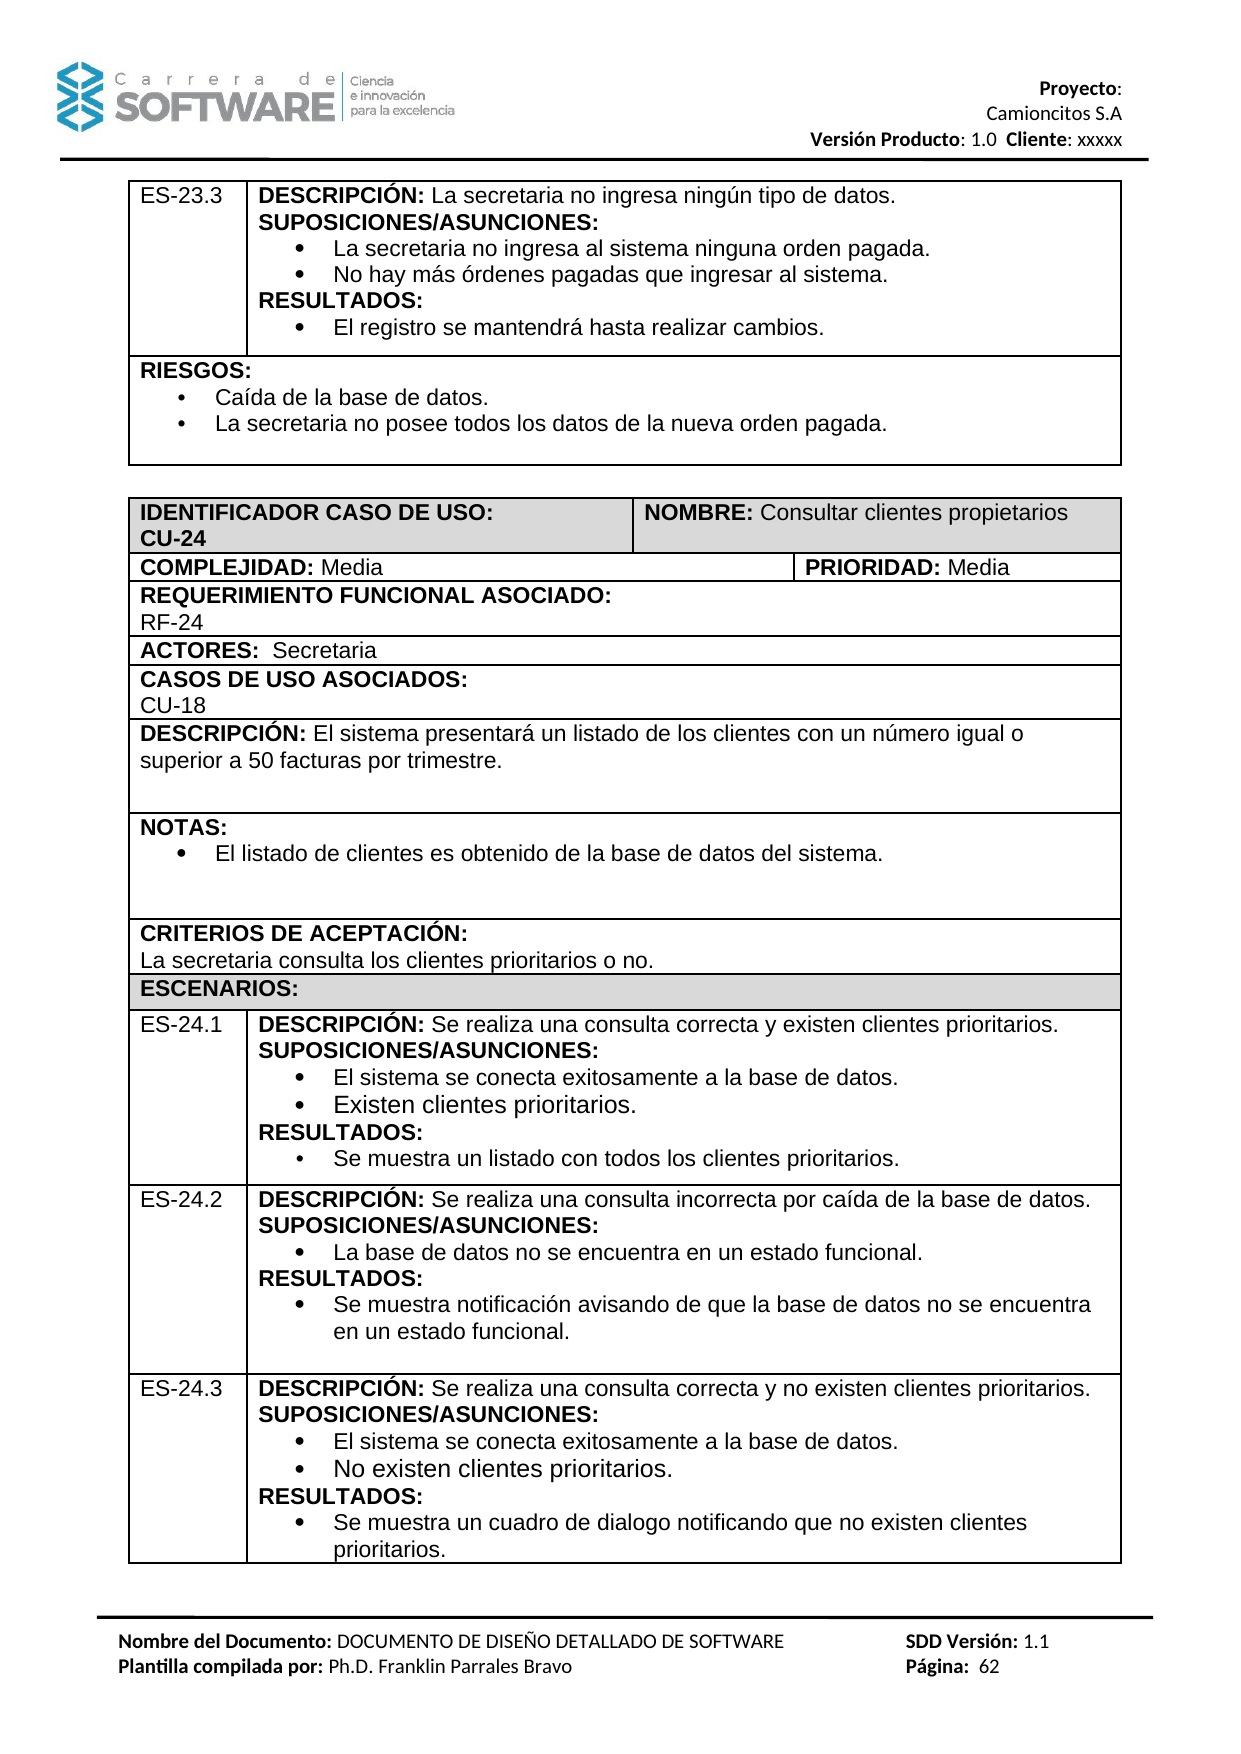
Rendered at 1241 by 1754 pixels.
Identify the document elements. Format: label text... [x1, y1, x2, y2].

table_cell ES-24.2 [130, 1186, 246, 1373]
table_cell NOTAS: El listado de clientes es obtenido de la base de datos del sistema. [130, 814, 1120, 918]
table_header IDENTIFICADOR CASO DE USO: CU-24 [130, 499, 632, 552]
table_cell ESCENARIOS: [130, 975, 1120, 1009]
table_cell CRITERIOS DE ACEPTACIÓN: La secretaria consulta los clientes prioritarios o no. [130, 920, 1120, 973]
table_cell DESCRIPCIÓN: Se realiza una consulta incorrecta por caída de la base de datos. SUPOSICIONES/ASUNCIONES: La base de datos no se encuentra en un estado funcional. RESULTADOS: Se muestra notificación avisando de que la base de datos no se encuentra en un estado funcional. [248, 1186, 1120, 1373]
table_cell DESCRIPCIÓN: El sistema presentará un listado de los clientes con un número igual o superior a 50 facturas por trimestre. [130, 720, 1120, 812]
picture [46, 46, 461, 154]
table_cell ES-24.1 [130, 1011, 246, 1184]
table_header NOMBRE: Consultar clientes propietarios [634, 499, 1120, 552]
table_cell CASOS DE USO ASOCIADOS: CU-18 [130, 666, 1120, 718]
table_cell RIESGOS: Caída de la base de datos. La secretaria no posee todos los datos de la nueva orden pagada. [130, 357, 1120, 464]
table_cell ES-23.3 [130, 182, 246, 355]
table_cell REQUERIMIENTO FUNCIONAL ASOCIADO: RF-24 [130, 582, 1120, 635]
table_cell ES-24.3 [130, 1375, 246, 1562]
table_cell COMPLEJIDAD: Media [130, 554, 793, 580]
table_cell DESCRIPCIÓN: Se realiza una consulta correcta y existen clientes prioritarios. SUPOSICIONES/ASUNCIONES: El sistema se conecta exitosamente a la base de datos. Existen clientes prioritarios. RESULTADOS: Se muestra un listado con todos los clientes prioritarios. [248, 1011, 1120, 1184]
table_cell ACTORES: Secretaria [130, 637, 1120, 663]
table_cell DESCRIPCIÓN: Se realiza una consulta correcta y no existen clientes prioritarios. SUPOSICIONES/ASUNCIONES: El sistema se conecta exitosamente a la base de datos. No existen clientes prioritarios. RESULTADOS: Se muestra un cuadro de dialogo notificando que no existen clientes prioritarios. [248, 1375, 1120, 1562]
table_cell PRIORIDAD: Media [795, 554, 1120, 580]
table_cell DESCRIPCIÓN: La secretaria no ingresa ningún tipo de datos. SUPOSICIONES/ASUNCIONES: La secretaria no ingresa al sistema ninguna orden pagada. No hay más órdenes pagadas que ingresar al sistema. RESULTADOS: El registro se mantendrá hasta realizar cambios. [248, 182, 1120, 355]
